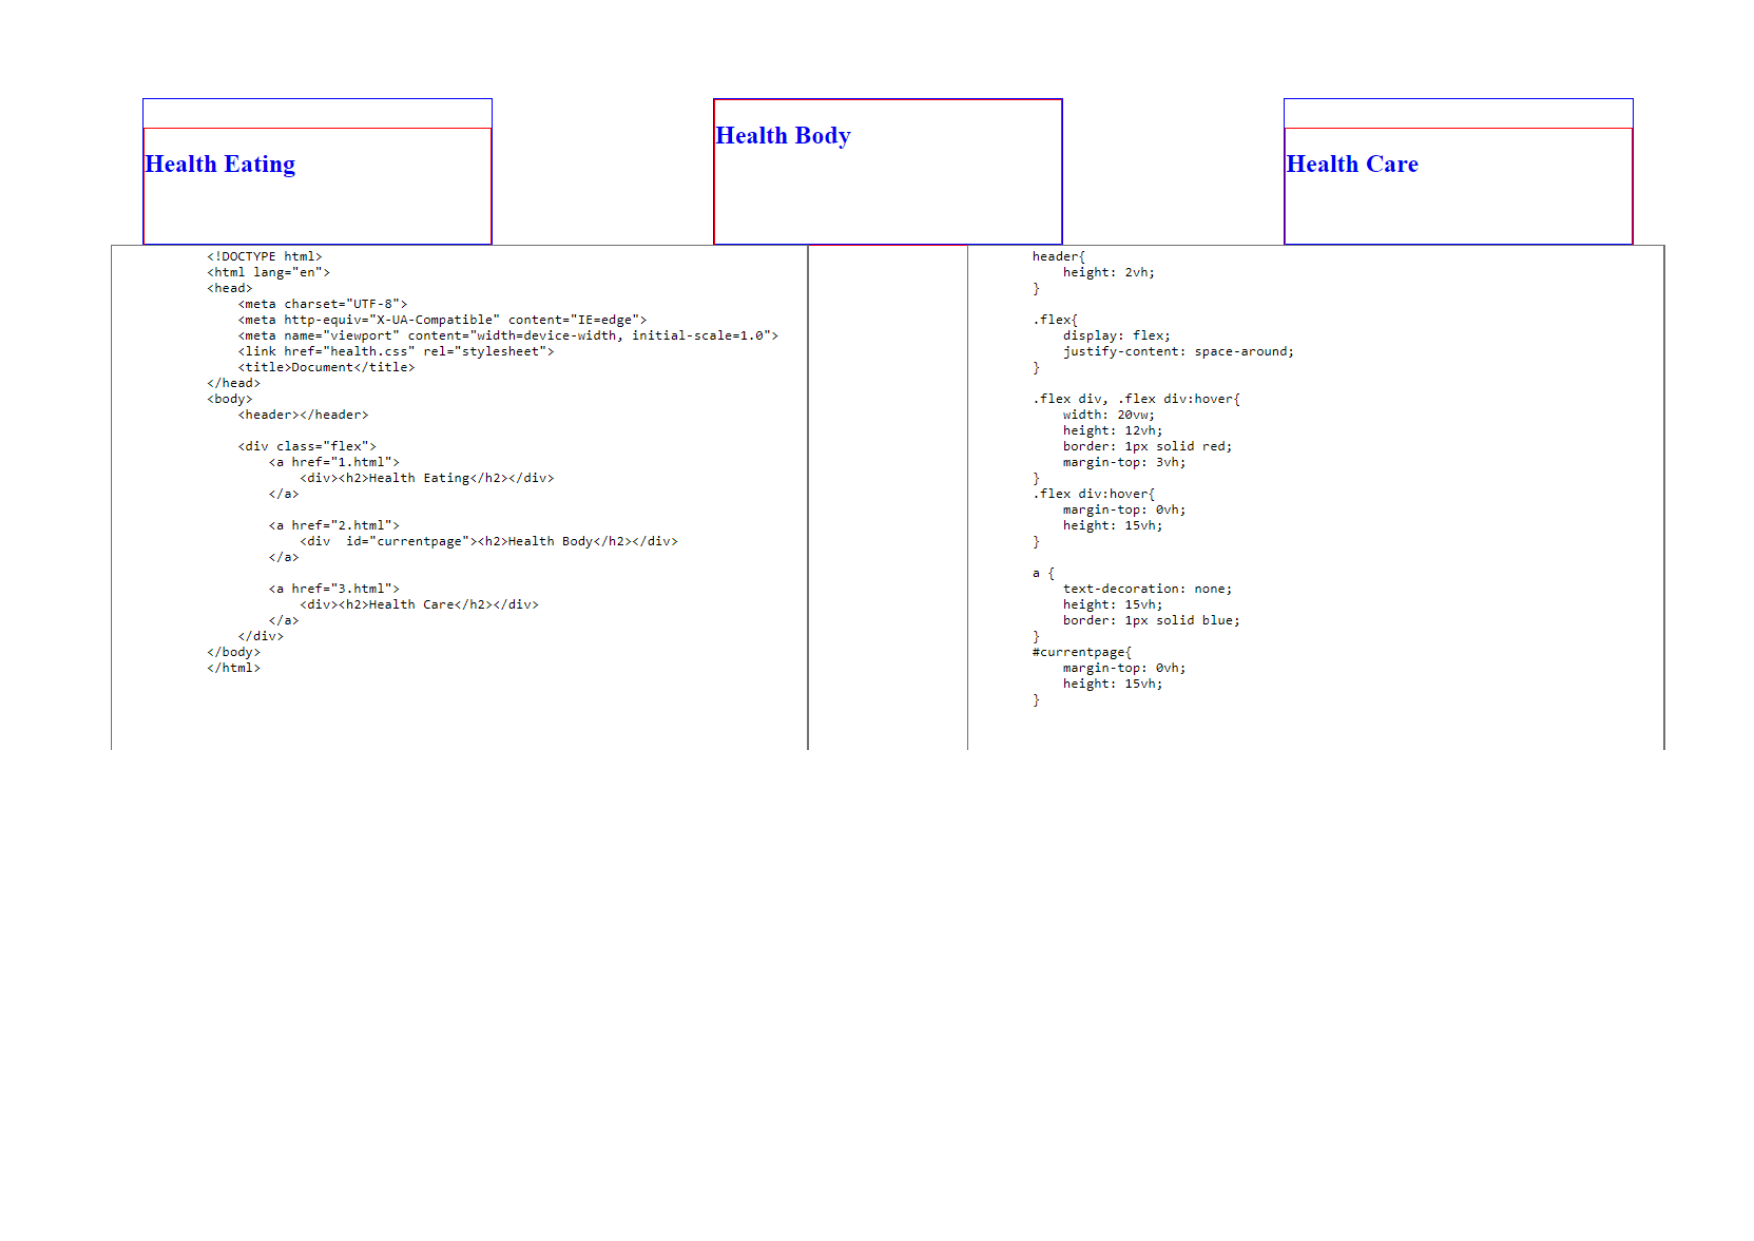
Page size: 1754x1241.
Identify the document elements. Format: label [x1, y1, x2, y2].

picture [75, 76, 1677, 750]
